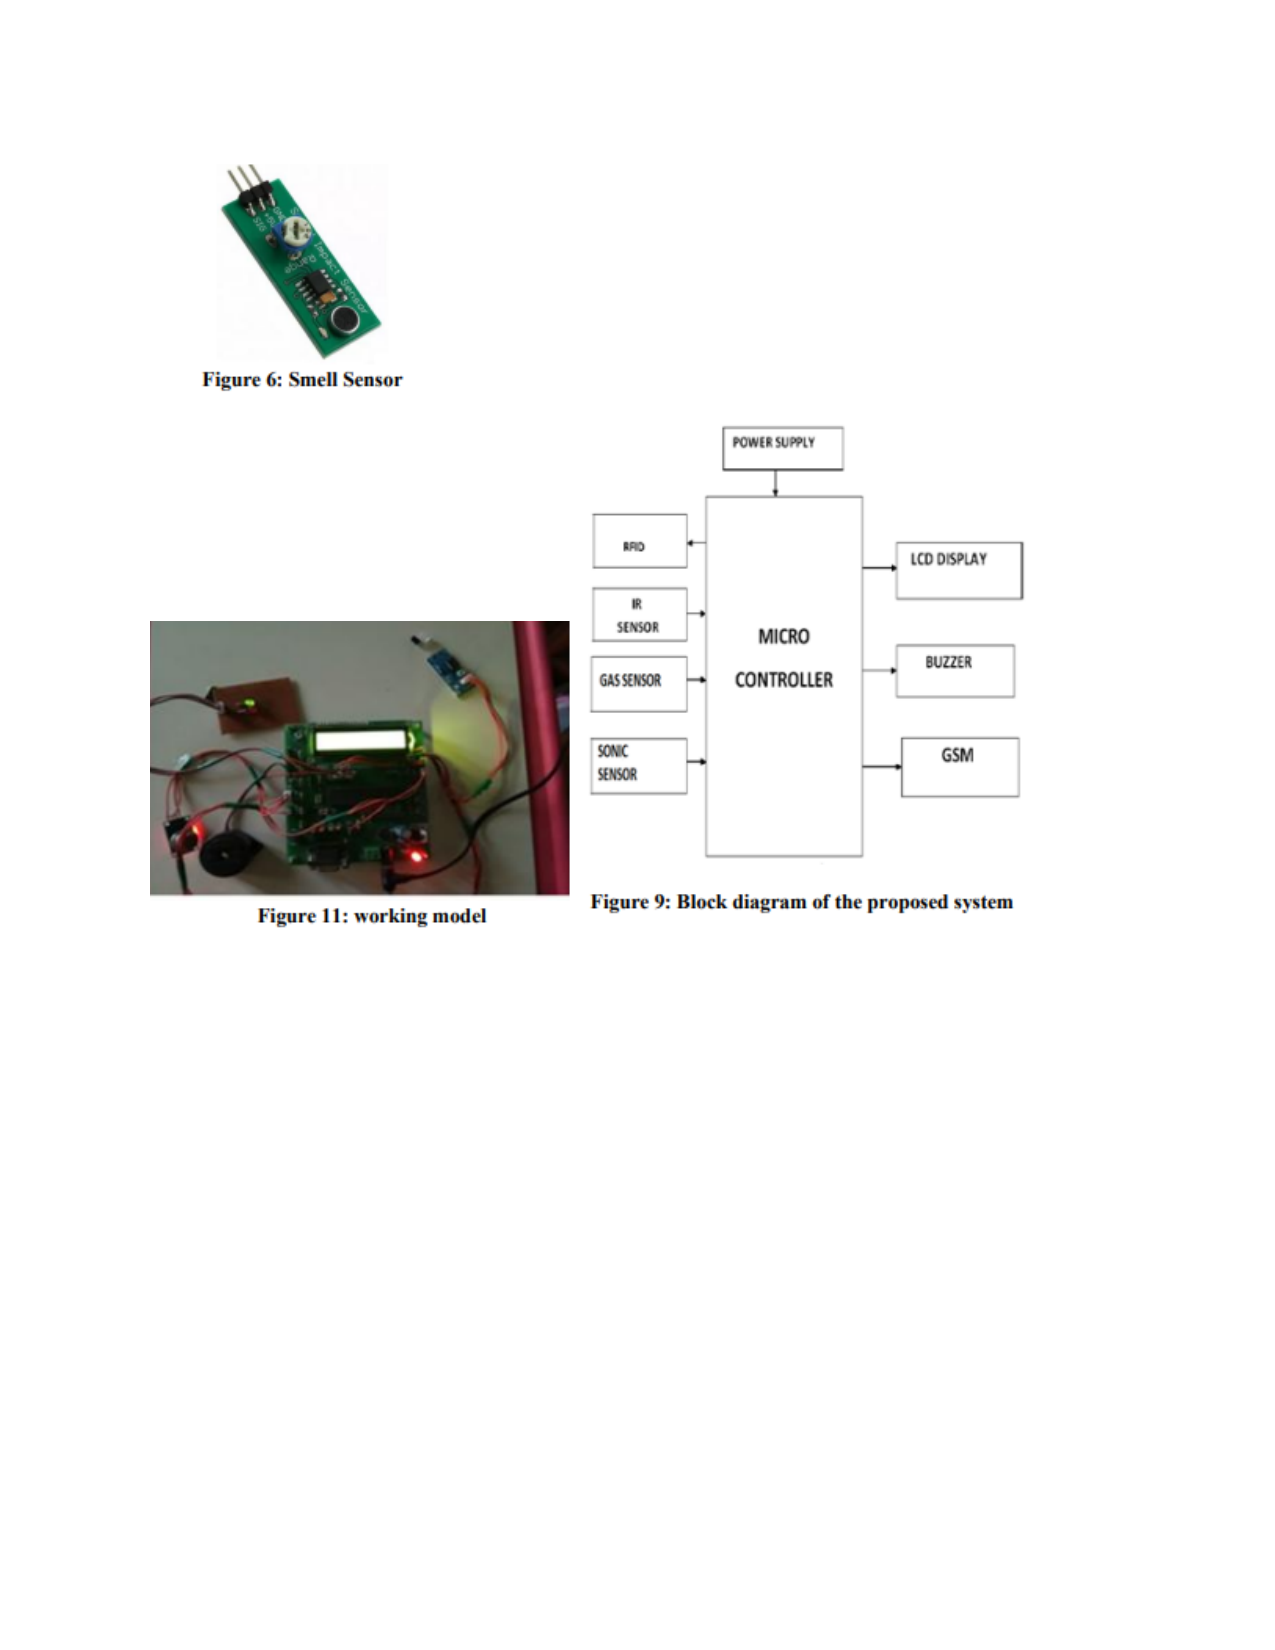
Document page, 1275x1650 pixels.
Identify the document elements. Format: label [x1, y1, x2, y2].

picture [150, 150, 446, 399]
picture [150, 417, 1044, 929]
